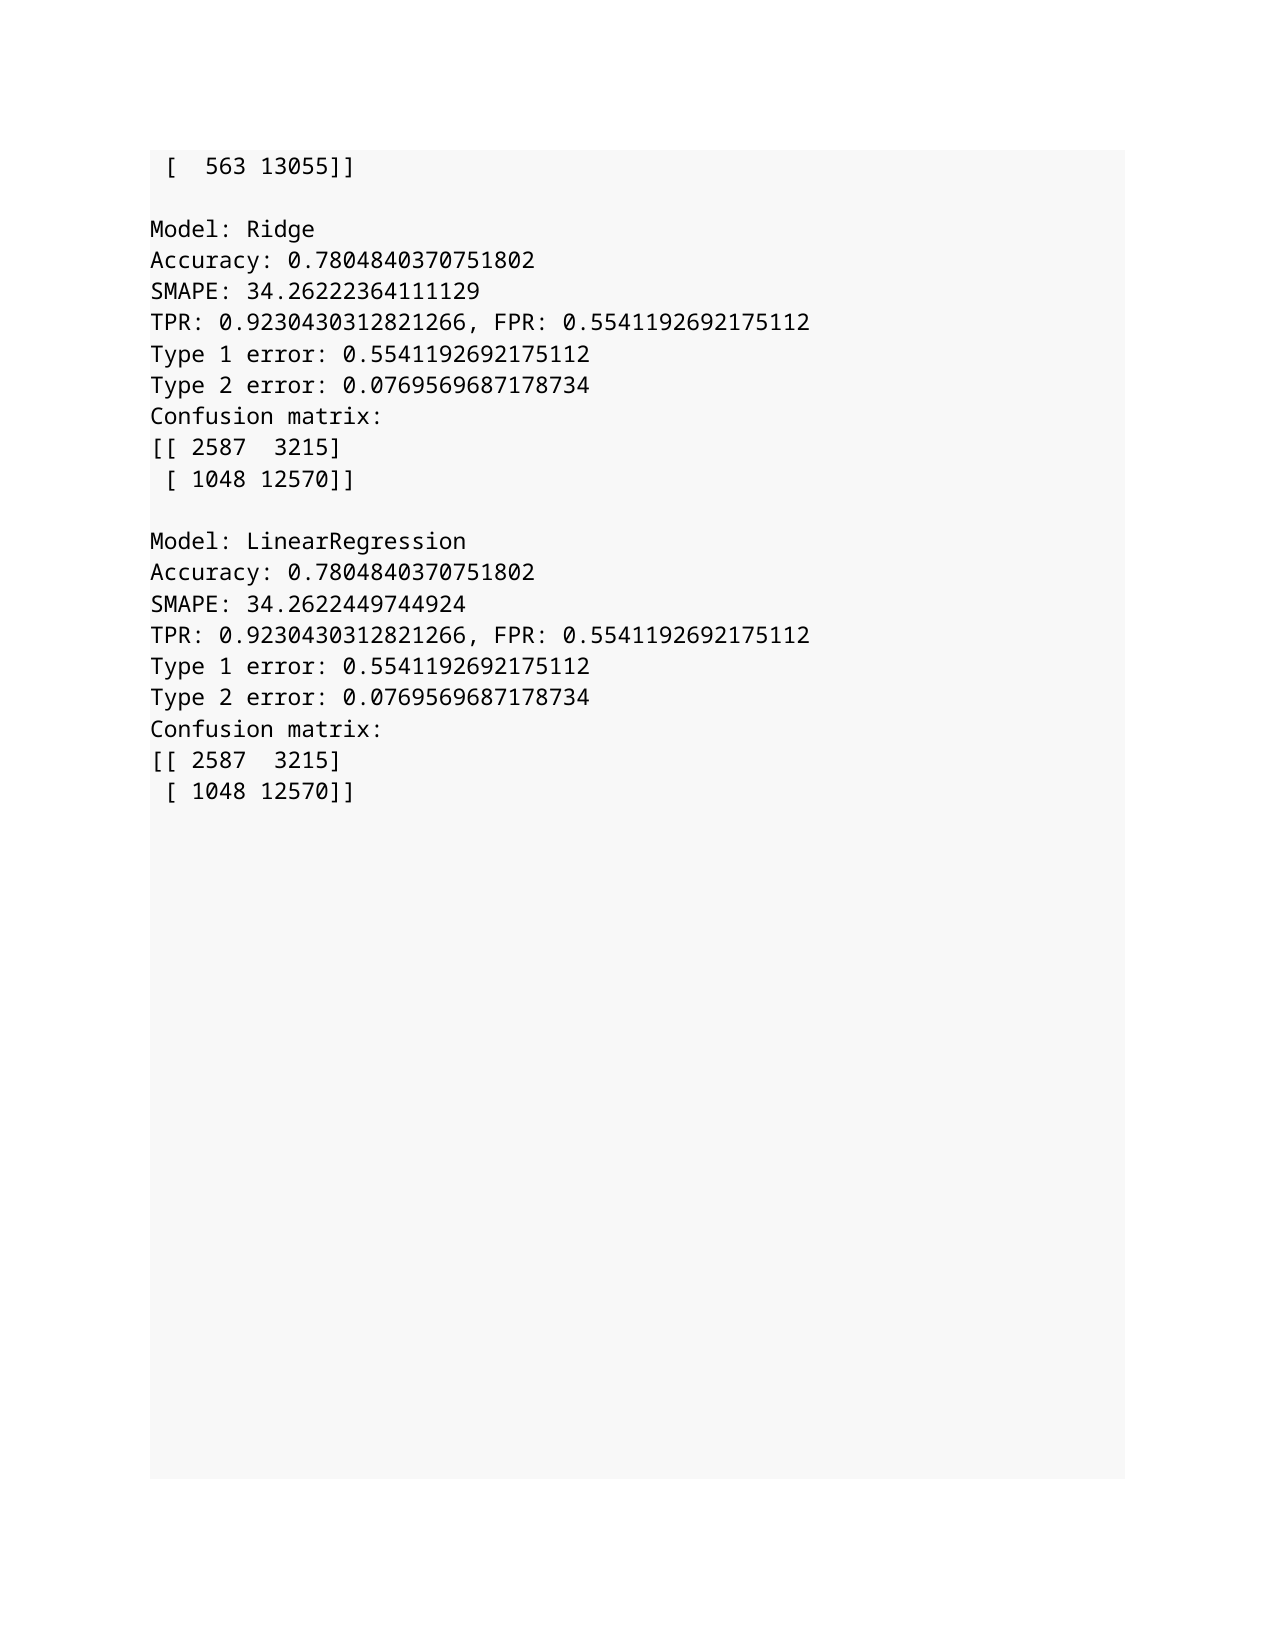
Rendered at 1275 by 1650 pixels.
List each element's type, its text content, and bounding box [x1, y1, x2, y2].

text [ 1048 12570]] [150, 462, 1125, 494]
text Type 1 error: 0.5541192692175112 [150, 337, 1125, 369]
text [ 1048 12570]] [150, 775, 1125, 806]
text TPR: 0.9230430312821266, FPR: 0.5541192692175112 [150, 306, 1125, 337]
text Confusion matrix: [150, 400, 1125, 431]
text Type 2 error: 0.0769569687178734 [150, 369, 1125, 400]
text [[ 2587 3215] [150, 431, 1125, 462]
text TPR: 0.9230430312821266, FPR: 0.5541192692175112 [150, 619, 1125, 650]
text [[ 2587 3215] [150, 744, 1125, 775]
text Type 1 error: 0.5541192692175112 [150, 650, 1125, 681]
text SMAPE: 34.26222364111129 [150, 275, 1125, 306]
text [ 563 13055]] [150, 150, 1125, 181]
text Accuracy: 0.7804840370751802 [150, 244, 1125, 275]
text Accuracy: 0.7804840370751802 [150, 556, 1125, 587]
text SMAPE: 34.2622449744924 [150, 587, 1125, 619]
text Model: LinearRegression [150, 525, 1125, 556]
text Type 2 error: 0.0769569687178734 [150, 681, 1125, 712]
text Confusion matrix: [150, 712, 1125, 744]
text Model: Ridge [150, 212, 1125, 244]
